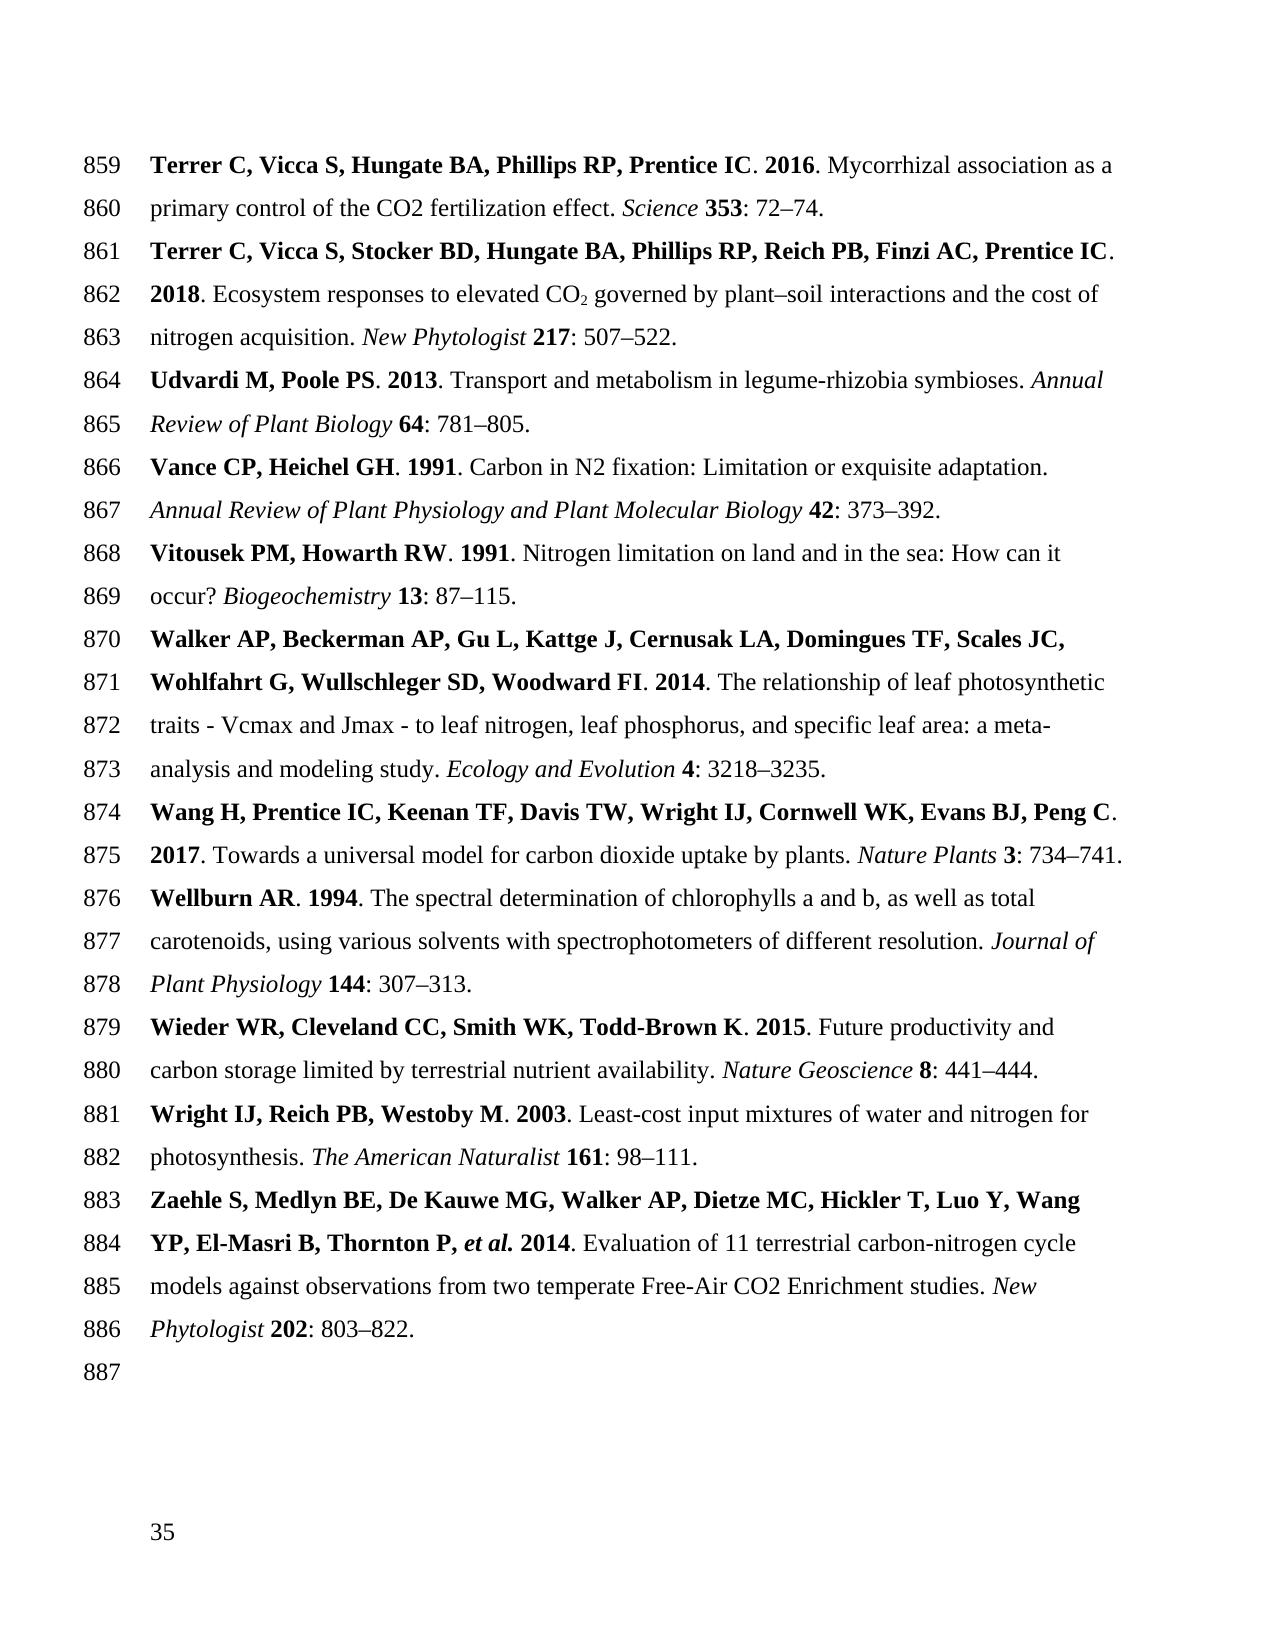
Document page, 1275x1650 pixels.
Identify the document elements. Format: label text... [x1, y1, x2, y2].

text Wang H, Prentice IC, Keenan TF, Davis TW, Wright IJ, Cornwell WK, Evans BJ, Peng C. 2017. Towards a universal model for carbon dioxide uptake by plants. Nature Plants 3: 734–741. [150, 797, 1125, 869]
text Wright IJ, Reich PB, Westoby M. 2003. Least-cost input mixtures of water and nitrogen for photosynthesis. The American Naturalist 161: 98–111. [150, 1099, 1125, 1171]
text Wieder WR, Cleveland CC, Smith WK, Todd-Brown K. 2015. Future productivity and carbon storage limited by terrestrial nutrient availability. Nature Geoscience 8: 441–444. [150, 1012, 1125, 1084]
text Vance CP, Heichel GH. 1991. Carbon in N2 fixation: Limitation or exquisite adaptation. Annual Review of Plant Physiology and Plant Molecular Biology 42: 373–392. [150, 452, 1125, 524]
text Zaehle S, Medlyn BE, De Kauwe MG, Walker AP, Dietze MC, Hickler T, Luo Y, Wang YP, El-Masri B, Thornton P, et al. 2014. Evaluation of 11 terrestrial carbon-nitrogen cycle models against observations from two temperate Free-Air CO2 Enrichment studies. New Phytologist 202: 803–822. [150, 1185, 1125, 1343]
text Udvardi M, Poole PS. 2013. Transport and metabolism in legume-rhizobia symbioses. Annual Review of Plant Biology 64: 781–805. [150, 366, 1125, 437]
text Wellburn AR. 1994. The spectral determination of chlorophylls a and b, as well as total carotenoids, using various solvents with spectrophotometers of different resolution. Journal of Plant Physiology 144: 307–313. [150, 883, 1125, 998]
text Terrer C, Vicca S, Stocker BD, Hungate BA, Phillips RP, Reich PB, Finzi AC, Prentice IC. 2018. Ecosystem responses to elevated CO2 governed by plant–soil interactions and the cost of nitrogen acquisition. New Phytologist 217: 507–522. [150, 236, 1125, 351]
text Walker AP, Beckerman AP, Gu L, Kattge J, Cernusak LA, Domingues TF, Scales JC, Wohlfahrt G, Wullschleger SD, Woodward FI. 2014. The relationship of leaf photosynthetic traits - Vcmax and Jmax - to leaf nitrogen, leaf phosphorus, and specific leaf area: a meta-analysis and modeling study. Ecology and Evolution 4: 3218–3235. [150, 624, 1125, 782]
text Vitousek PM, Howarth RW. 1991. Nitrogen limitation on land and in the sea: How can it occur? Biogeochemistry 13: 87–115. [150, 538, 1125, 610]
text Terrer C, Vicca S, Hungate BA, Phillips RP, Prentice IC. 2016. Mycorrhizal association as a primary control of the CO2 fertilization effect. Science 353: 72–74. [150, 150, 1125, 222]
